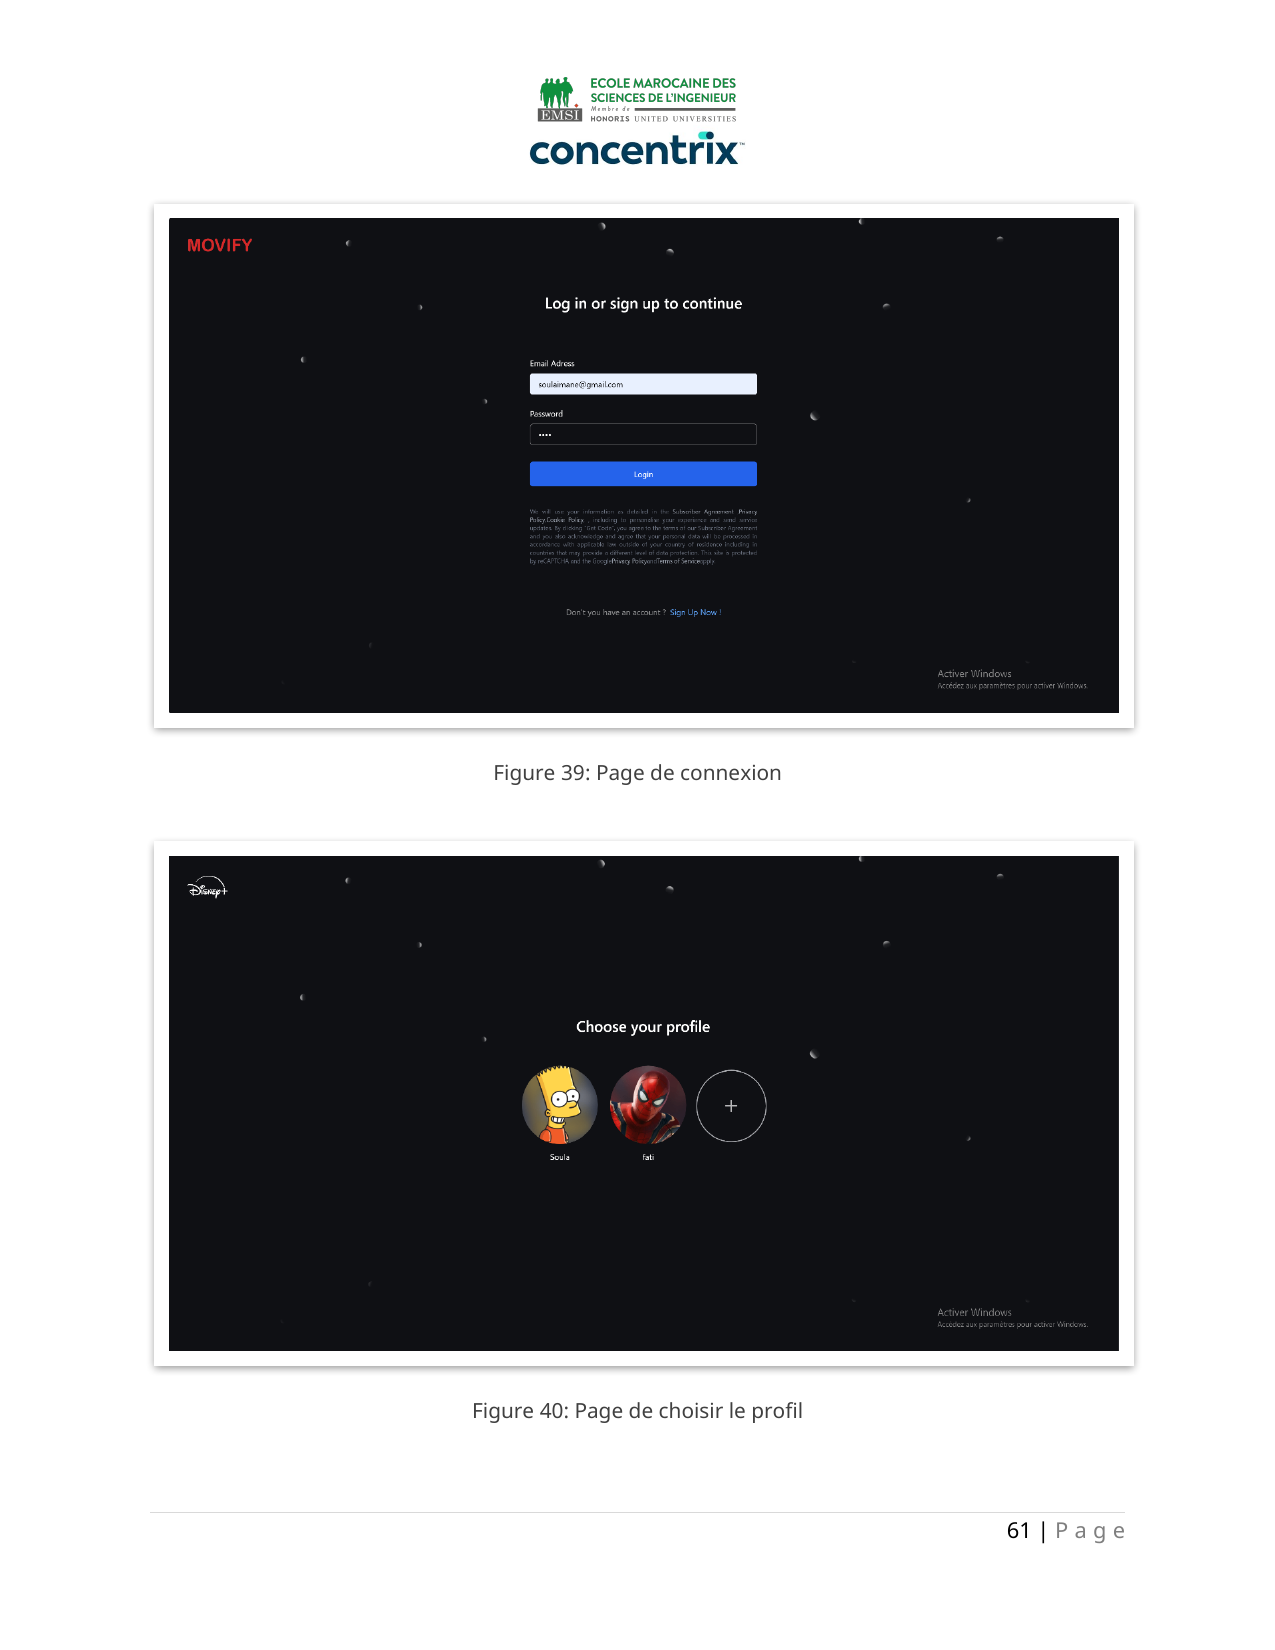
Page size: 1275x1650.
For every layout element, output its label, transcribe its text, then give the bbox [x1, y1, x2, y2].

picture [528, 75, 747, 170]
picture [169, 218, 1119, 713]
text Figure 40: Page de choisir le profil [150, 1396, 1125, 1424]
picture [169, 856, 1119, 1351]
text Figure 39: Page de connexion [150, 758, 1125, 786]
